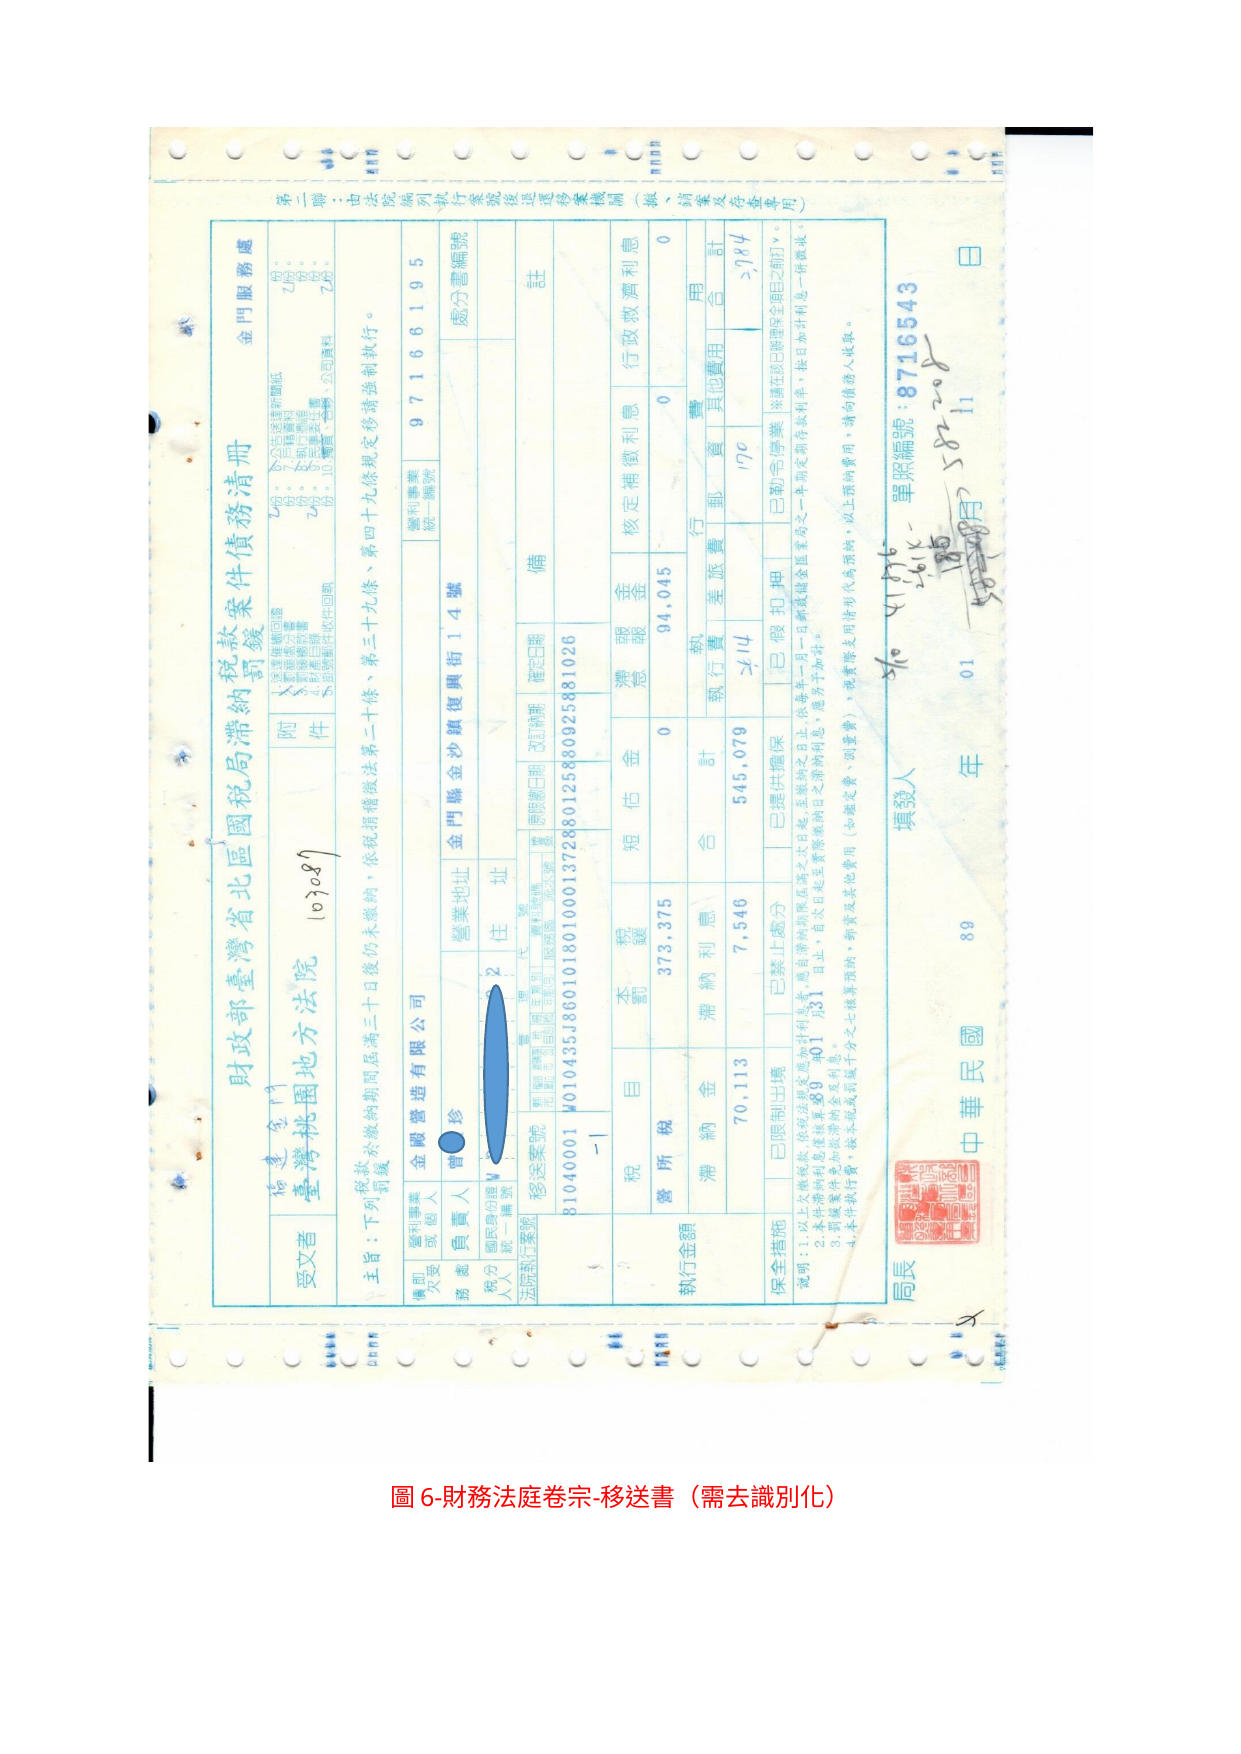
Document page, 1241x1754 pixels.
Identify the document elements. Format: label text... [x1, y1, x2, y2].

picture [148, 127, 1094, 1462]
text 圖6-財務法庭卷宗-移送書（需去識別化） [148, 1462, 1092, 1514]
